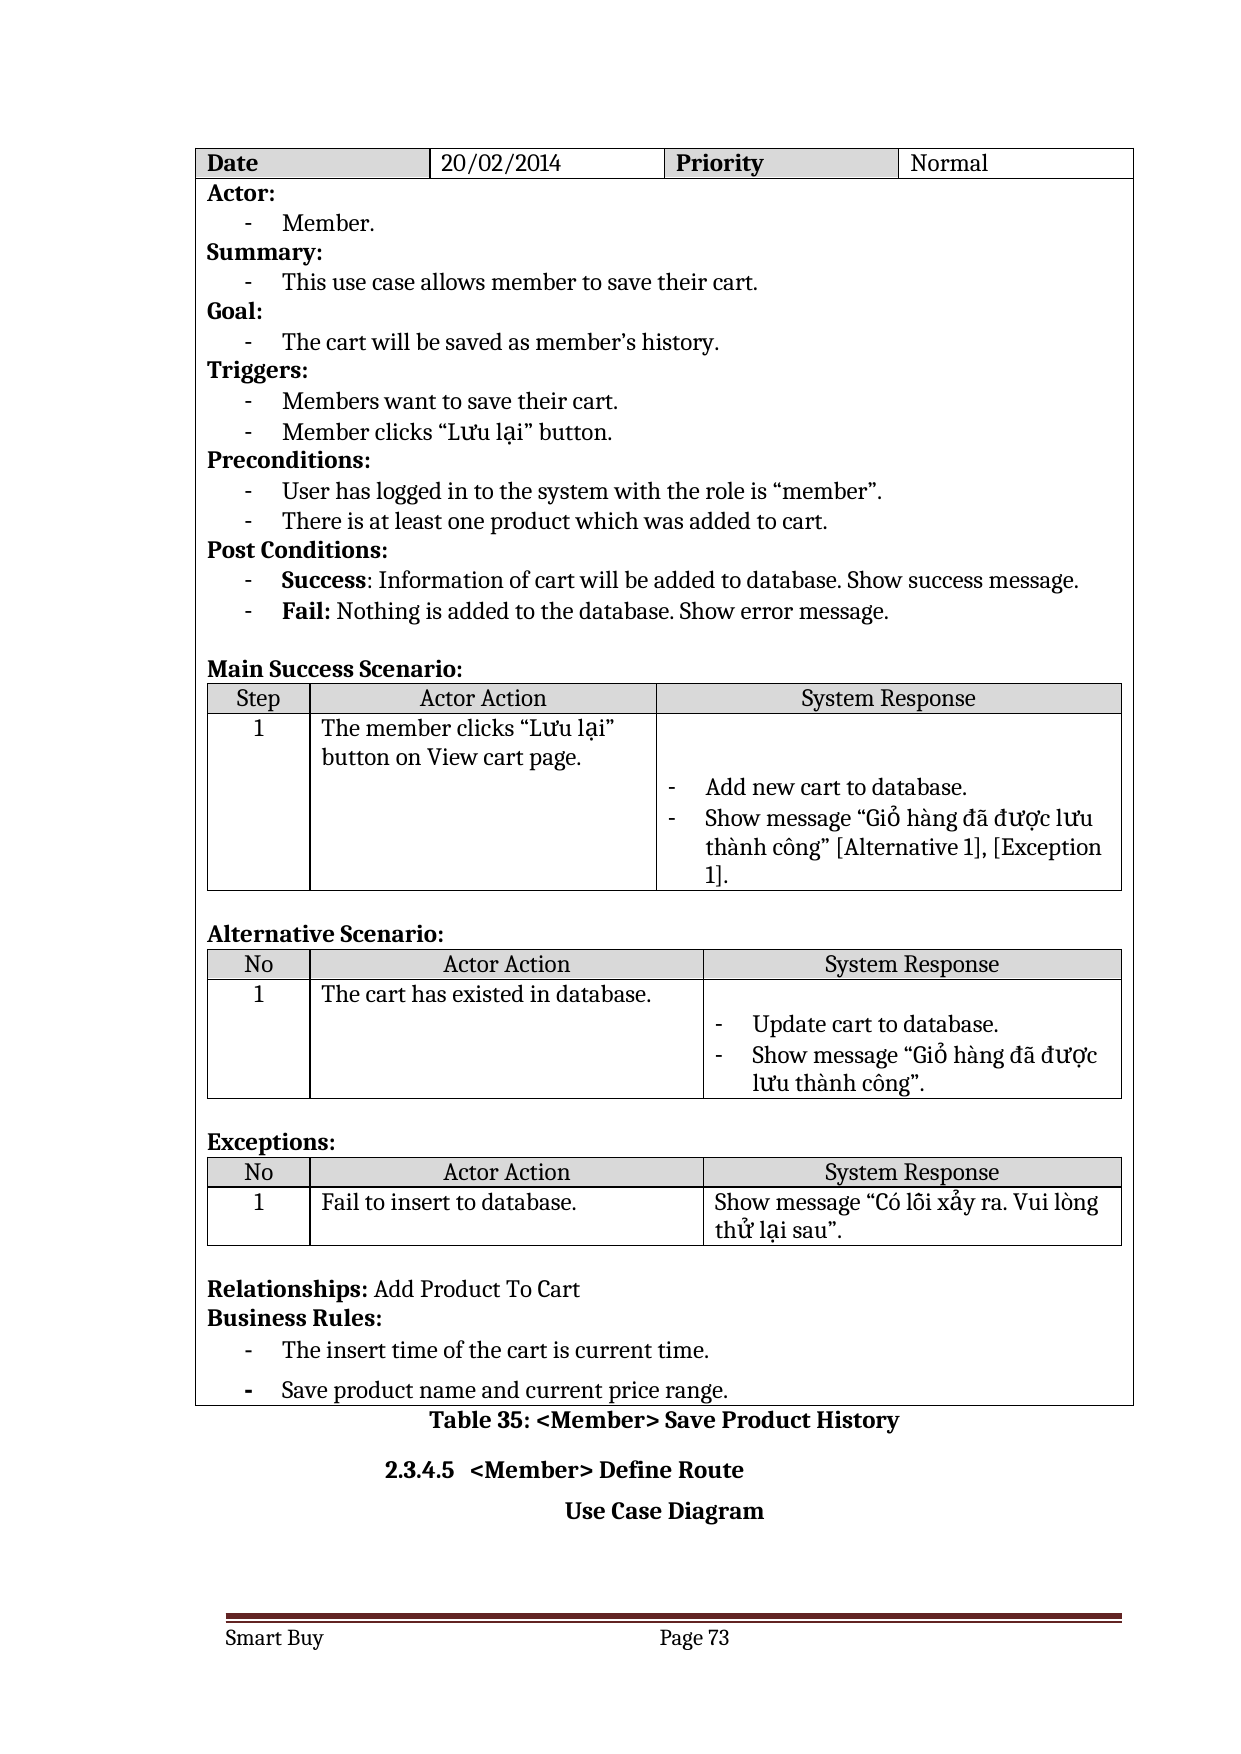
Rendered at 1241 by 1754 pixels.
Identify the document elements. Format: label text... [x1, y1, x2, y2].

subtitle Use Case Diagram [207, 1497, 1122, 1526]
table_cell Actor: Member. Summary: This use case allows member to save their cart. Goal: The cart will be saved as member’s history. Triggers: Members want to save their cart. Member clicks “Lưu lại” button. Preconditions: User has logged in to the system with the role is “member”. There is at least one product which was added to cart. Post Conditions: Success: Information of cart will be added to database. Show success message. Fail: Nothing is added to the database. Show error message. Main Success Scenario: Alternative Scenario: Exceptions: Relationships: Add Product To Cart Business Rules: The insert time of the cart is current time. Save product name and current price range. [196, 179, 1133, 1405]
table_cell Normal [899, 149, 1133, 177]
table_cell Date [196, 149, 429, 177]
table_cell Priority [665, 149, 898, 177]
table_cell 20/02/2014 [431, 149, 664, 177]
text Table 35: <Member> Save Product History [207, 1406, 1122, 1435]
subtitle <Member> Define Route [385, 1456, 1122, 1485]
